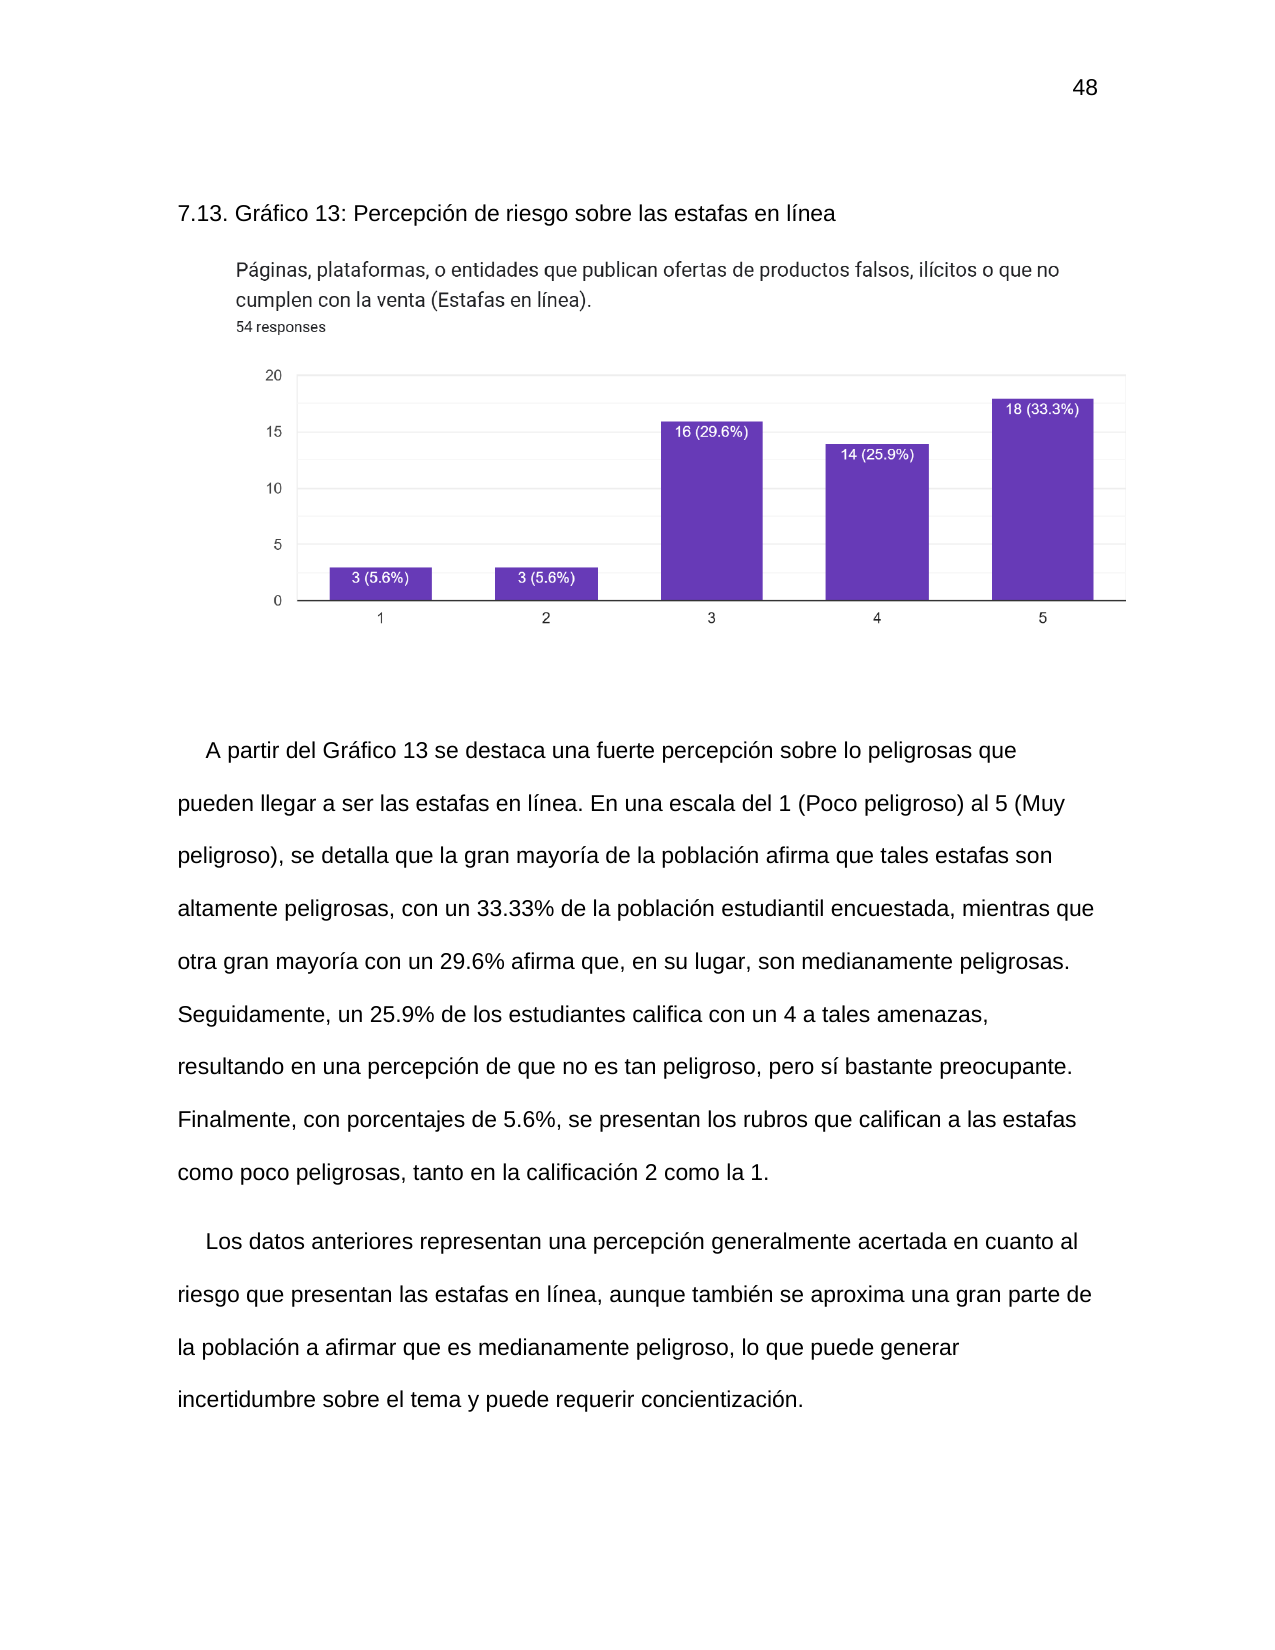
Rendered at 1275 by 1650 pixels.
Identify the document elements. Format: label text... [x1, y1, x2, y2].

picture [205, 226, 1126, 694]
text A partir del Gráfico 13 se destaca una fuerte percepción sobre lo peligrosas que pueden llegar a ser las estafas en línea. En una escala del 1 (Poco peligroso) al 5 (Muy peligroso), se detalla que la gran mayoría de la población afirma que tales estafas son altamente peligrosas, con un 33.33% de la población estudiantil encuestada, mientras que otra gran mayoría con un 29.6% afirma que, en su lugar, son medianamente peligrosas. Seguidamente, un 25.9% de los estudiantes califica con un 4 a tales amenazas, resultando en una percepción de que no es tan peligroso, pero sí bastante preocupante. Finalmente, con porcentajes de 5.6%, se presentan los rubros que califican a las estafas como poco peligrosas, tanto en la calificación 2 como la 1. [177, 737, 1098, 1185]
subtitle 7.13. Gráfico 13: Percepción de riesgo sobre las estafas en línea [177, 200, 1098, 226]
text Los datos anteriores representan una percepción generalmente acertada en cuanto al riesgo que presentan las estafas en línea, aunque también se aproxima una gran parte de la población a afirmar que es medianamente peligroso, lo que puede generar incertidumbre sobre el tema y puede requerir concientización. [177, 1228, 1098, 1412]
